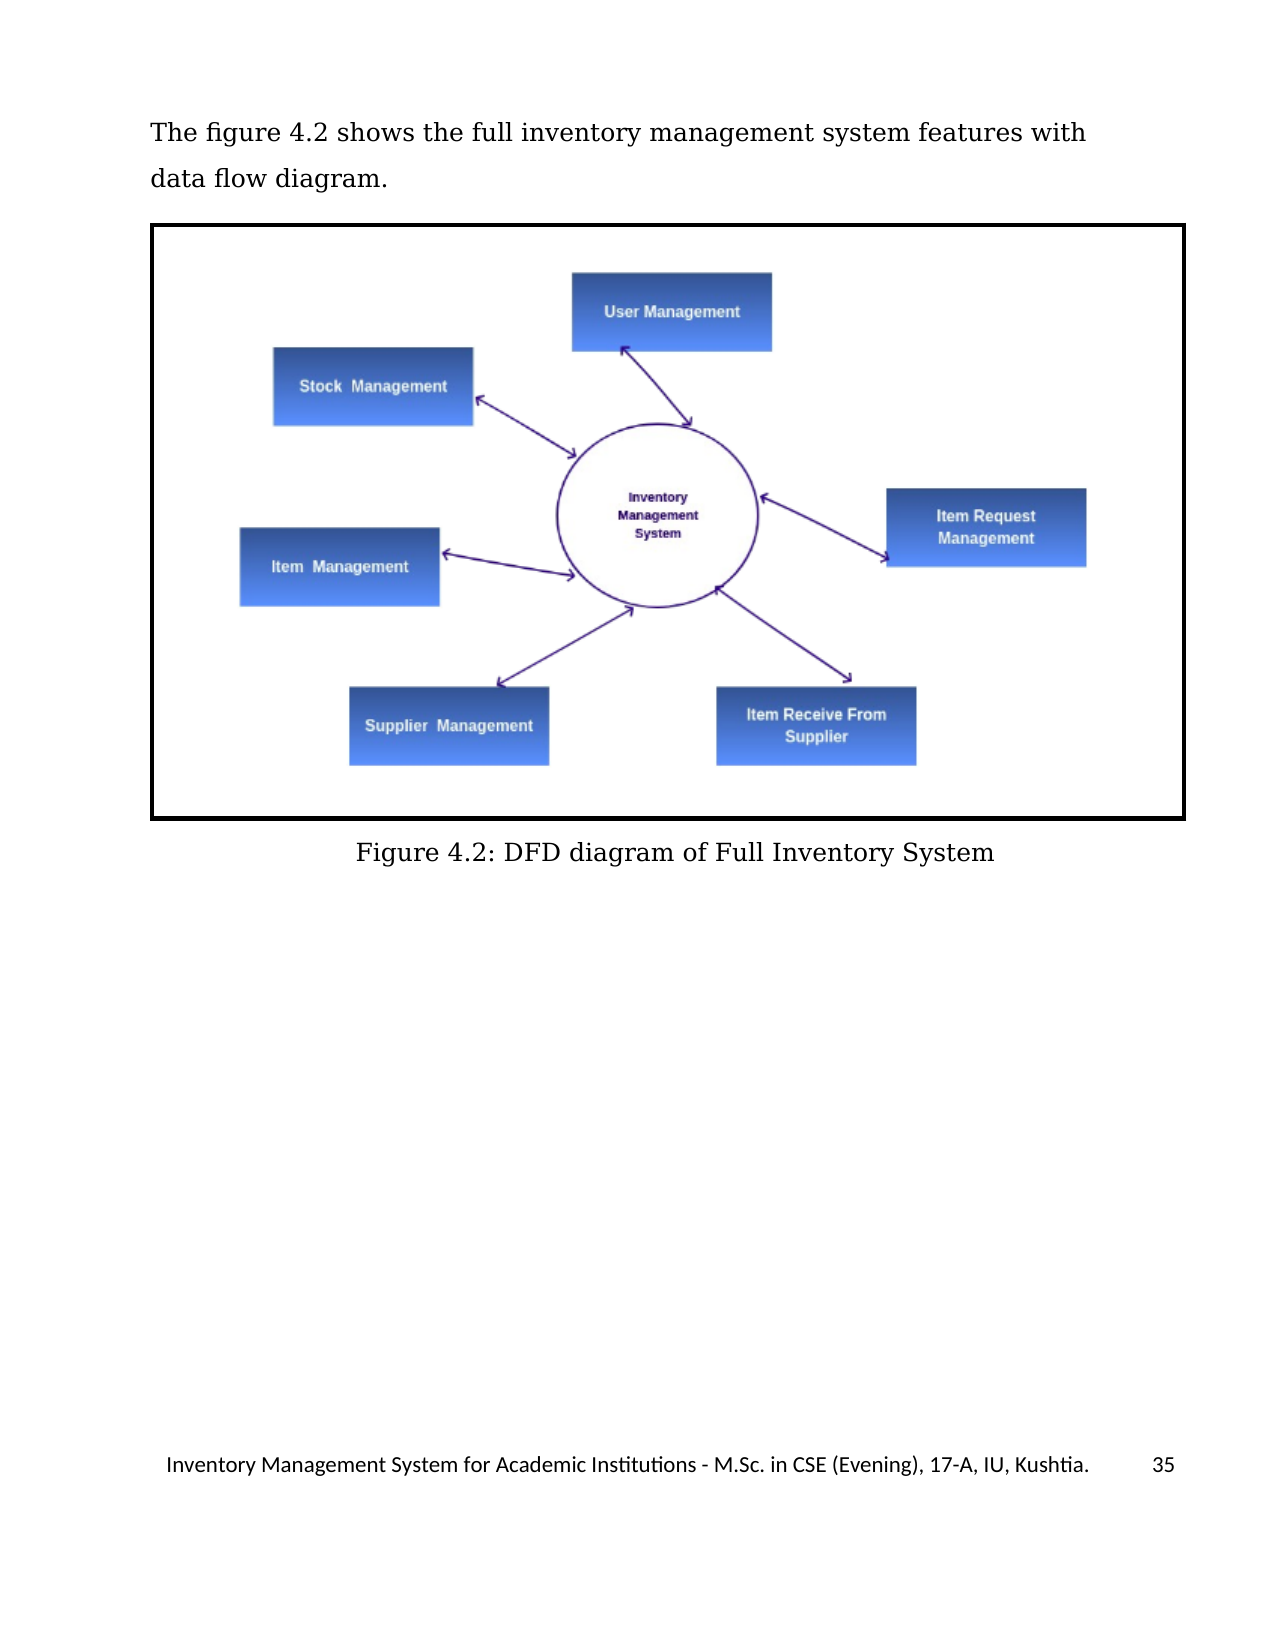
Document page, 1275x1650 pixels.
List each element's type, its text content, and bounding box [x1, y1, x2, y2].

text data flow diagram. [150, 164, 1188, 193]
picture [154, 227, 1182, 816]
text Figure 4.2: DFD diagram of Full Inventory System [355, 838, 1188, 867]
text The figure 4.2 shows the full inventory management system features with [150, 118, 1186, 147]
